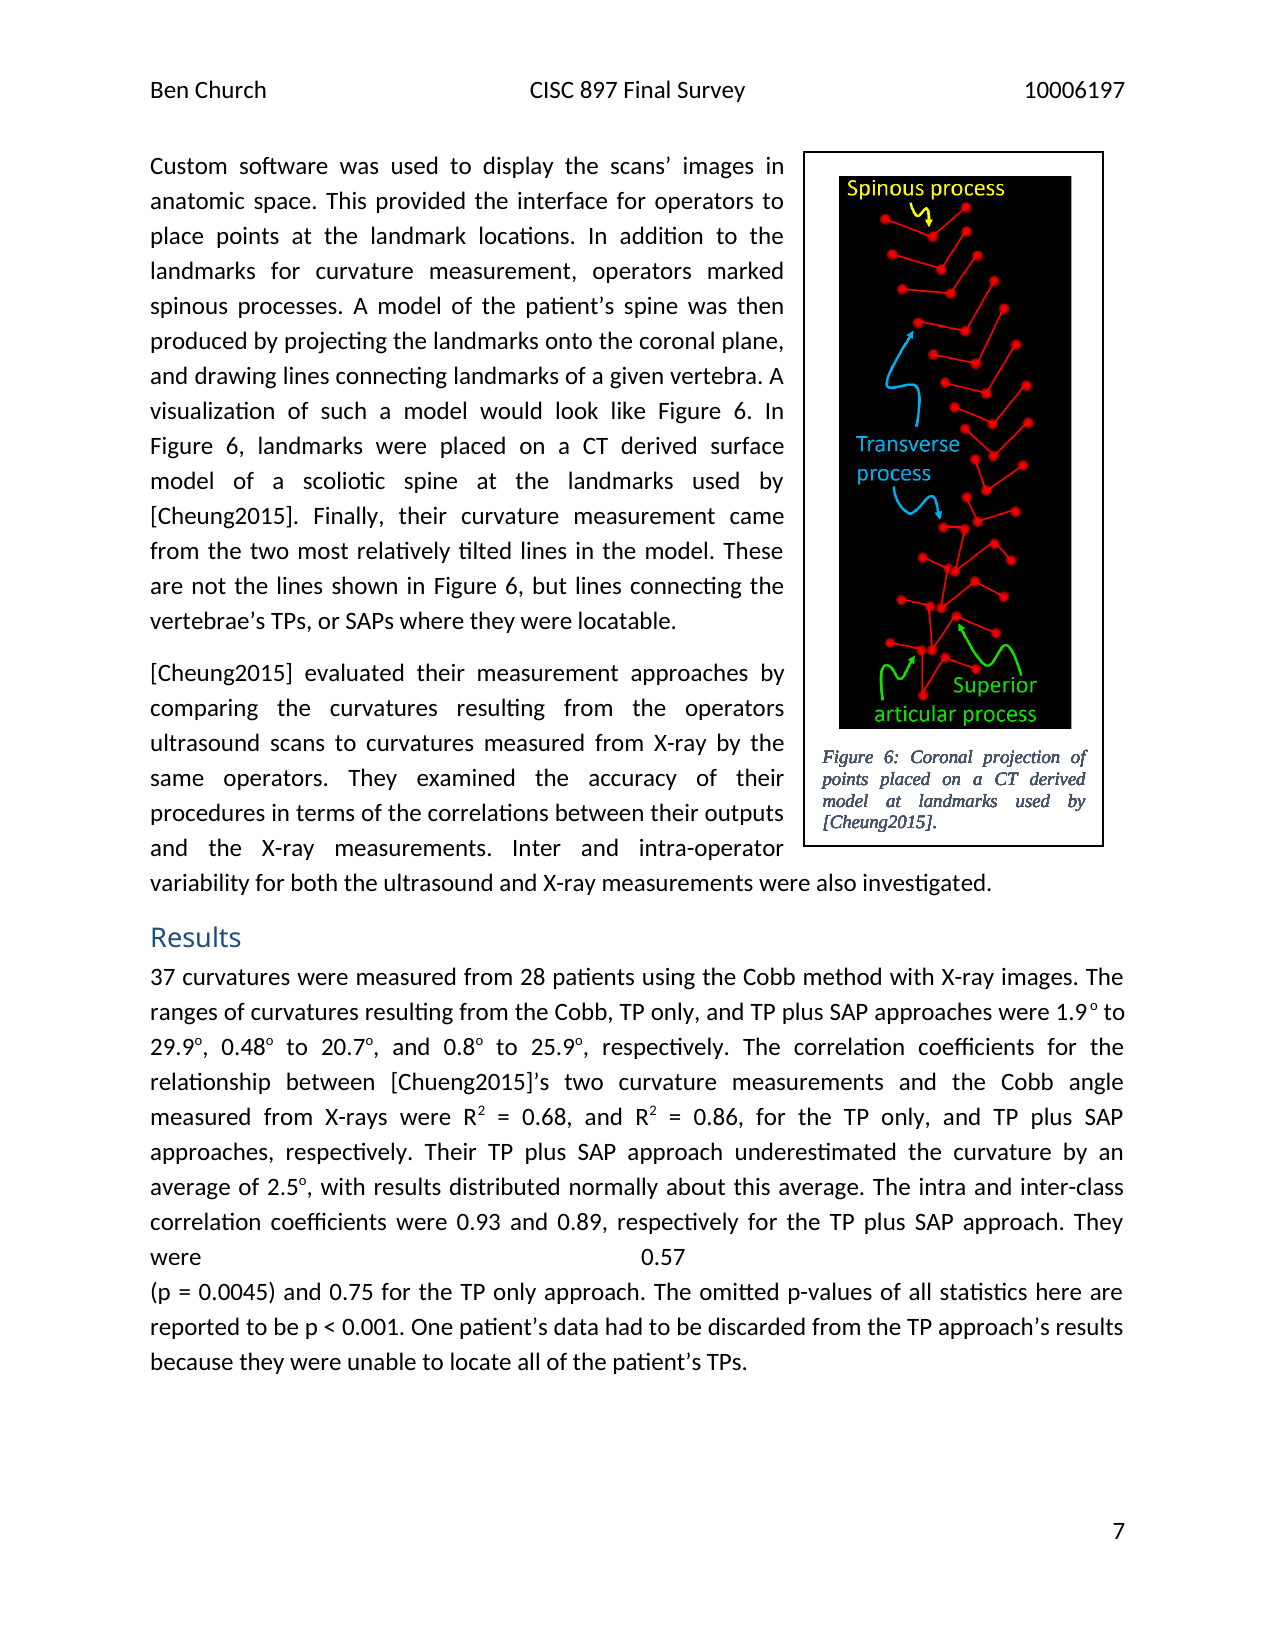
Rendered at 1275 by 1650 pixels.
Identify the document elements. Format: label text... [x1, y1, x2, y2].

picture [839, 174, 1072, 729]
text [Cheung2015] evaluated their measurement approaches by comparing the curvatures resulting from the operators ultrasound scans to curvatures measured from X-ray by the same operators. They examined the accuracy of their procedures in terms of the correlations between their outputs and the X-ray measurements. Inter and intra-operator variability for both the ultrasound and X-ray measurements were also investigated. [150, 657, 1125, 897]
text Custom software was used to display the scans’ images in anatomic space. This provided the interface for operators to place points at the landmark locations. In addition to the landmarks for curvature measurement, operators marked spinous processes. A model of the patient’s spine was then produced by projecting the landmarks onto the coronal plane, and drawing lines connecting landmarks of a given vertebra. A visualization of such a model would look like Figure 6. In Figure 6, landmarks were placed on a CT derived surface model of a scoliotic spine at the landmarks used by [Cheung2015]. Finally, their curvature measurement came from the two most relatively tilted lines in the model. These are not the lines shown in Figure 6, but lines connecting the vertebrae’s TPs, or SAPs where they were locatable. [150, 150, 1125, 636]
text 37 curvatures were measured from 28 patients using the Cobb method with X-ray images. The ranges of curvatures resulting from the Cobb, TP only, and TP plus SAP approaches were 1.9o to 29.9o, 0.48o to 20.7o, and 0.8o to 25.9o, respectively. The correlation coefficients for the relationship between [Chueng2015]’s two curvature measurements and the Cobb angle measured from X-rays were R2 = 0.68, and R2 = 0.86, for the TP only, and TP plus SAP approaches, respectively. Their TP plus SAP approach underestimated the curvature by an average of 2.5o, with results distributed normally about this average. The intra and inter-class correlation coefficients were 0.93 and 0.89, respectively for the TP plus SAP approach. They were 0.57 (p = 0.0045) and 0.75 for the TP only approach. The omitted p-values of all statistics here are reported to be p < 0.001. One patient’s data had to be discarded from the TP approach’s results because they were unable to locate all of the patient’s TPs. [150, 961, 1125, 1376]
subtitle Results [150, 918, 1125, 955]
